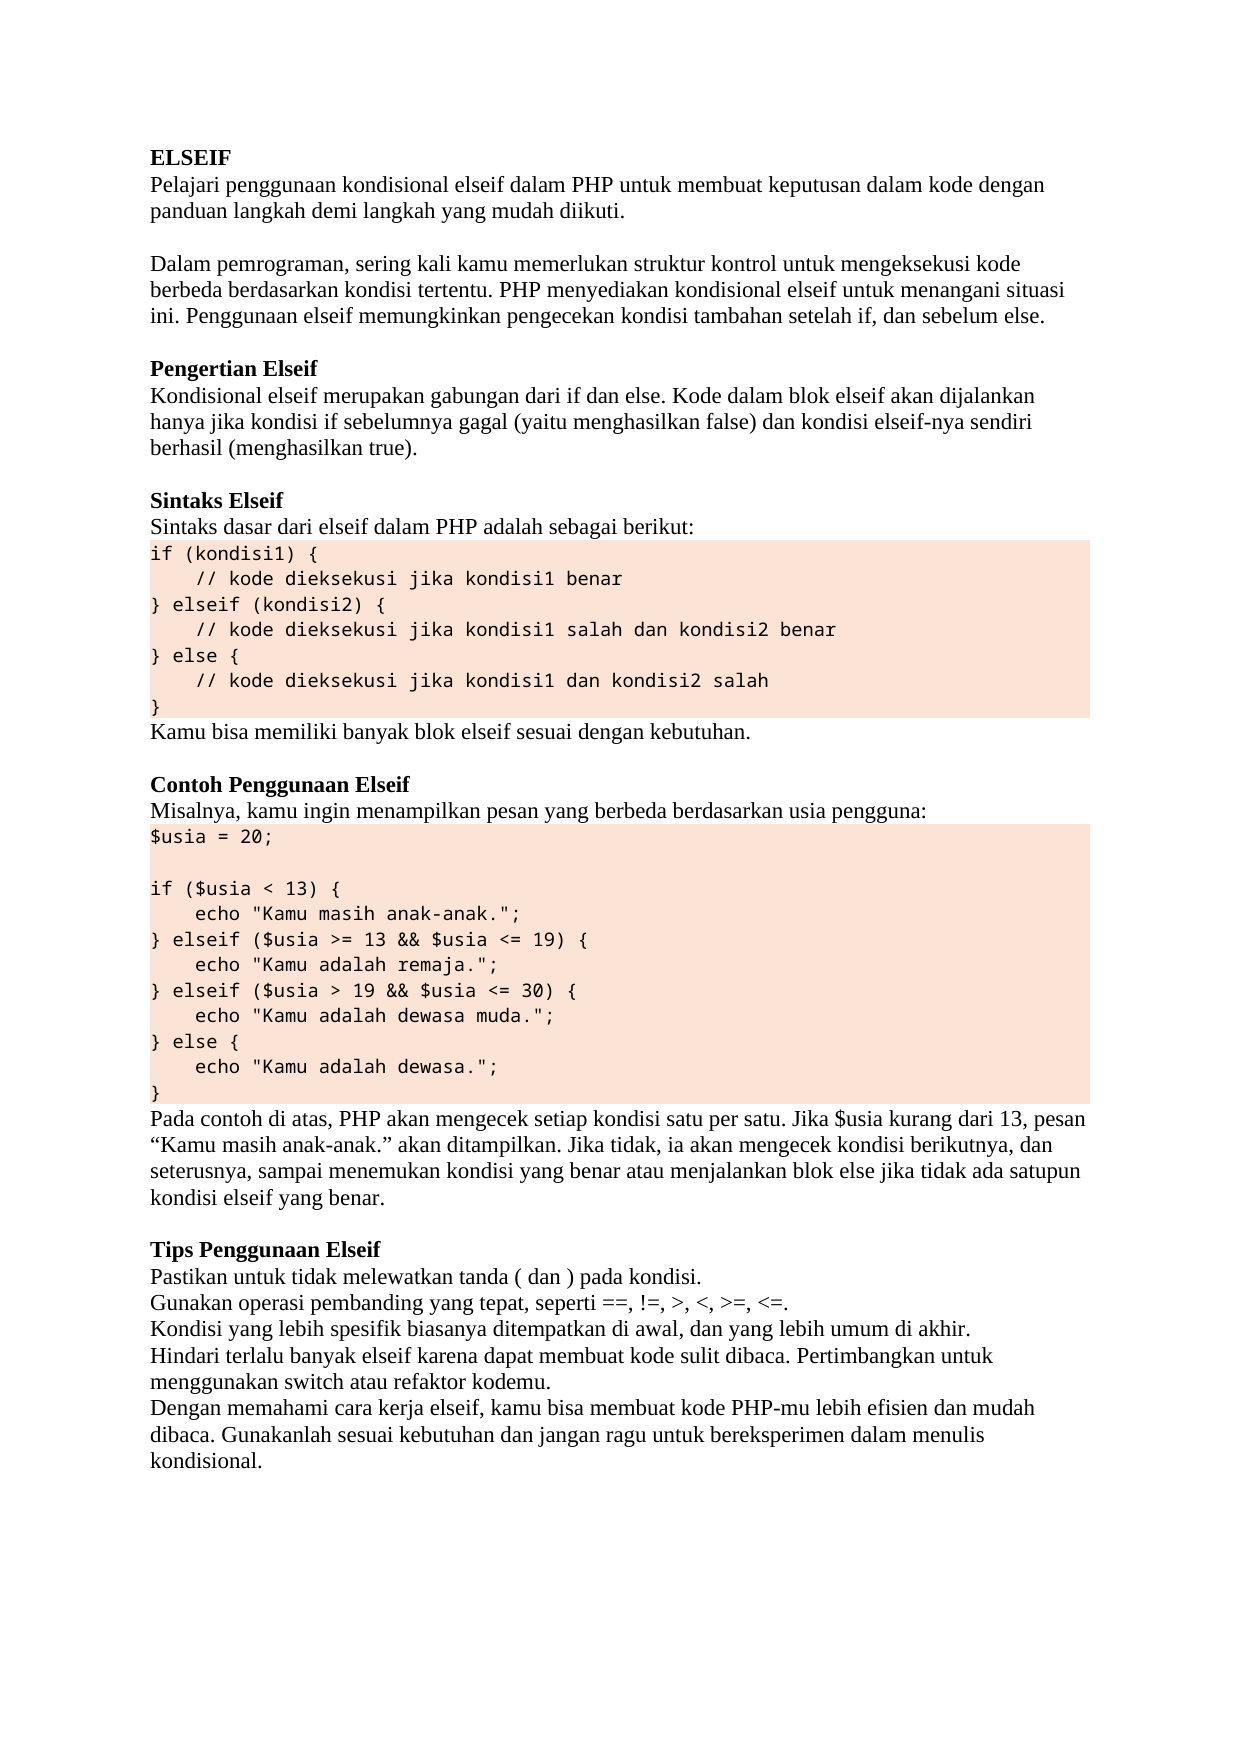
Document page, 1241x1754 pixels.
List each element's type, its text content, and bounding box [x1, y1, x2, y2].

text echo "Kamu masih anak-anak."; [150, 900, 1090, 926]
text echo "Kamu adalah remaja."; [150, 951, 1090, 977]
text Pada contoh di atas, PHP akan mengecek setiap kondisi satu per satu. Jika $usia kurang dari 13, pesan “Kamu masih anak-anak.” akan ditampilkan. Jika tidak, ia akan mengecek kondisi berikutnya, dan seterusnya, sampai menemukan kondisi yang benar atau menjalankan blok else jika tidak ada satupun kondisi elseif yang benar. [150, 1104, 1090, 1210]
text Tips Penggunaan Elseif [150, 1236, 1090, 1263]
text } [150, 1079, 1090, 1104]
text Sintaks Elseif [150, 487, 1090, 513]
text echo "Kamu adalah dewasa muda."; [150, 1002, 1090, 1028]
text Contoh Penggunaan Elseif [150, 771, 1090, 797]
text Misalnya, kamu ingin menampilkan pesan yang berbeda berdasarkan usia pengguna: [150, 797, 1090, 824]
text Kondisi yang lebih spesifik biasanya ditempatkan di awal, dan yang lebih umum di akhir. [150, 1315, 1090, 1342]
text } [150, 693, 1090, 718]
text } else { [150, 1028, 1090, 1053]
text Kamu bisa memiliki banyak blok elseif sesuai dengan kebutuhan. [150, 718, 1090, 745]
text } else { [150, 642, 1090, 667]
text // kode dieksekusi jika kondisi1 salah dan kondisi2 benar [150, 616, 1090, 642]
text Hindari terlalu banyak elseif karena dapat membuat kode sulit dibaca. Pertimbangkan untuk menggunakan switch atau refaktor kodemu. [150, 1342, 1090, 1394]
text Sintaks dasar dari elseif dalam PHP adalah sebagai berikut: [150, 513, 1090, 540]
text // kode dieksekusi jika kondisi1 dan kondisi2 salah [150, 667, 1090, 693]
text Kondisional elseif merupakan gabungan dari if dan else. Kode dalam blok elseif akan dijalankan hanya jika kondisi if sebelumnya gagal (yaitu menghasilkan false) dan kondisi elseif-nya sendiri berhasil (menghasilkan true). [150, 382, 1090, 461]
text echo "Kamu adalah dewasa."; [150, 1053, 1090, 1079]
text if (kondisi1) { [150, 540, 1090, 565]
text $usia = 20; [150, 824, 1090, 849]
text Pelajari penggunaan kondisional elseif dalam PHP untuk membuat keputusan dalam kode dengan panduan langkah demi langkah yang mudah diikuti. [150, 171, 1090, 223]
text } elseif ($usia >= 13 && $usia <= 19) { [150, 926, 1090, 951]
text } elseif (kondisi2) { [150, 591, 1090, 616]
text if ($usia < 13) { [150, 875, 1090, 900]
text Dengan memahami cara kerja elseif, kamu bisa membuat kode PHP-mu lebih efisien dan mudah dibaca. Gunakanlah sesuai kebutuhan dan jangan ragu untuk bereksperimen dalam menulis kondisional. [150, 1394, 1090, 1473]
text ELSEIF [150, 144, 1090, 171]
text } elseif ($usia > 19 && $usia <= 30) { [150, 977, 1090, 1002]
text Pengertian Elseif [150, 355, 1090, 382]
text Pastikan untuk tidak melewatkan tanda ( dan ) pada kondisi. [150, 1263, 1090, 1289]
text // kode dieksekusi jika kondisi1 benar [150, 565, 1090, 591]
text Dalam pemrograman, sering kali kamu memerlukan struktur kontrol untuk mengeksekusi kode berbeda berdasarkan kondisi tertentu. PHP menyediakan kondisional elseif untuk menangani situasi ini. Penggunaan elseif memungkinkan pengecekan kondisi tambahan setelah if, dan sebelum else. [150, 250, 1090, 329]
text Gunakan operasi pembanding yang tepat, seperti ==, !=, >, <, >=, <=. [150, 1289, 1090, 1315]
